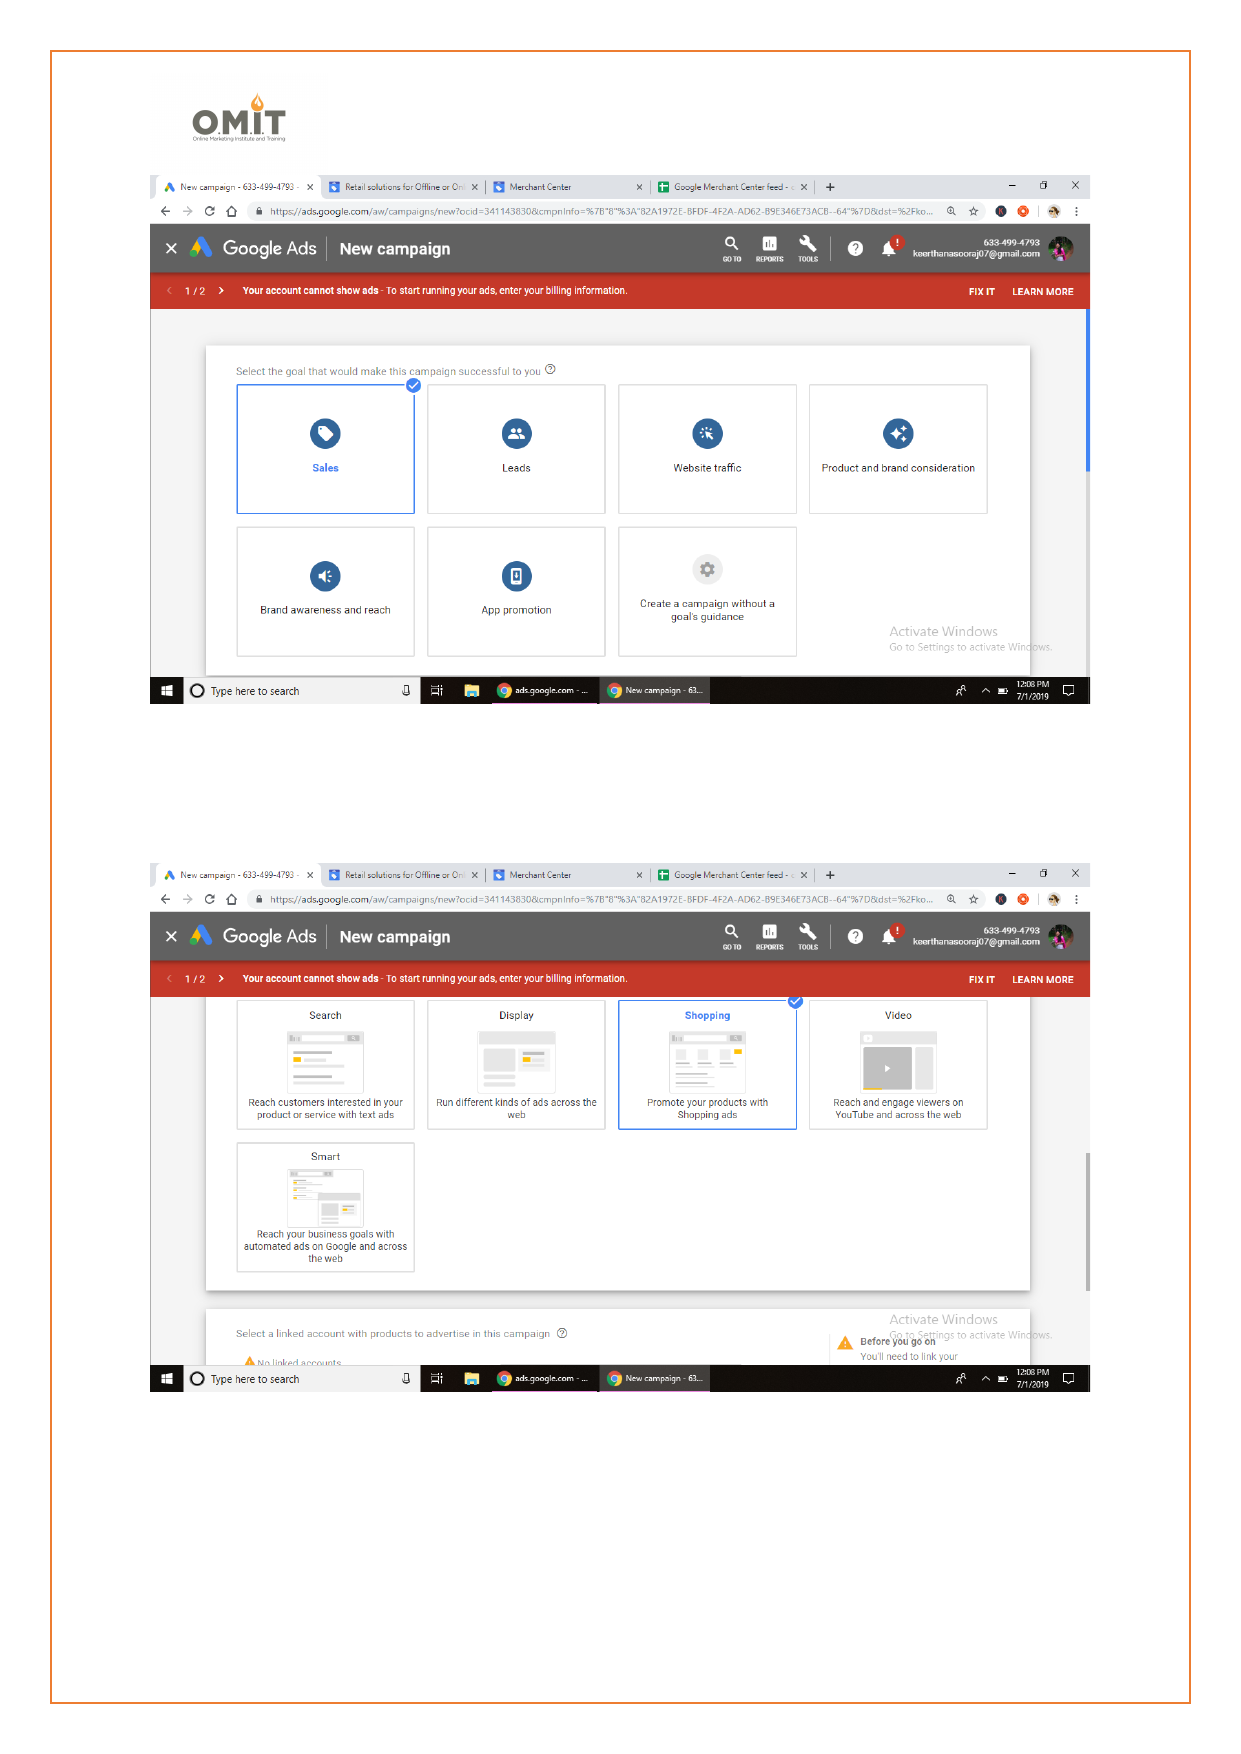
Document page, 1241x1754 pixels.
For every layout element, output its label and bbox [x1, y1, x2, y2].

picture [150, 73, 1091, 704]
picture [150, 863, 1091, 1392]
